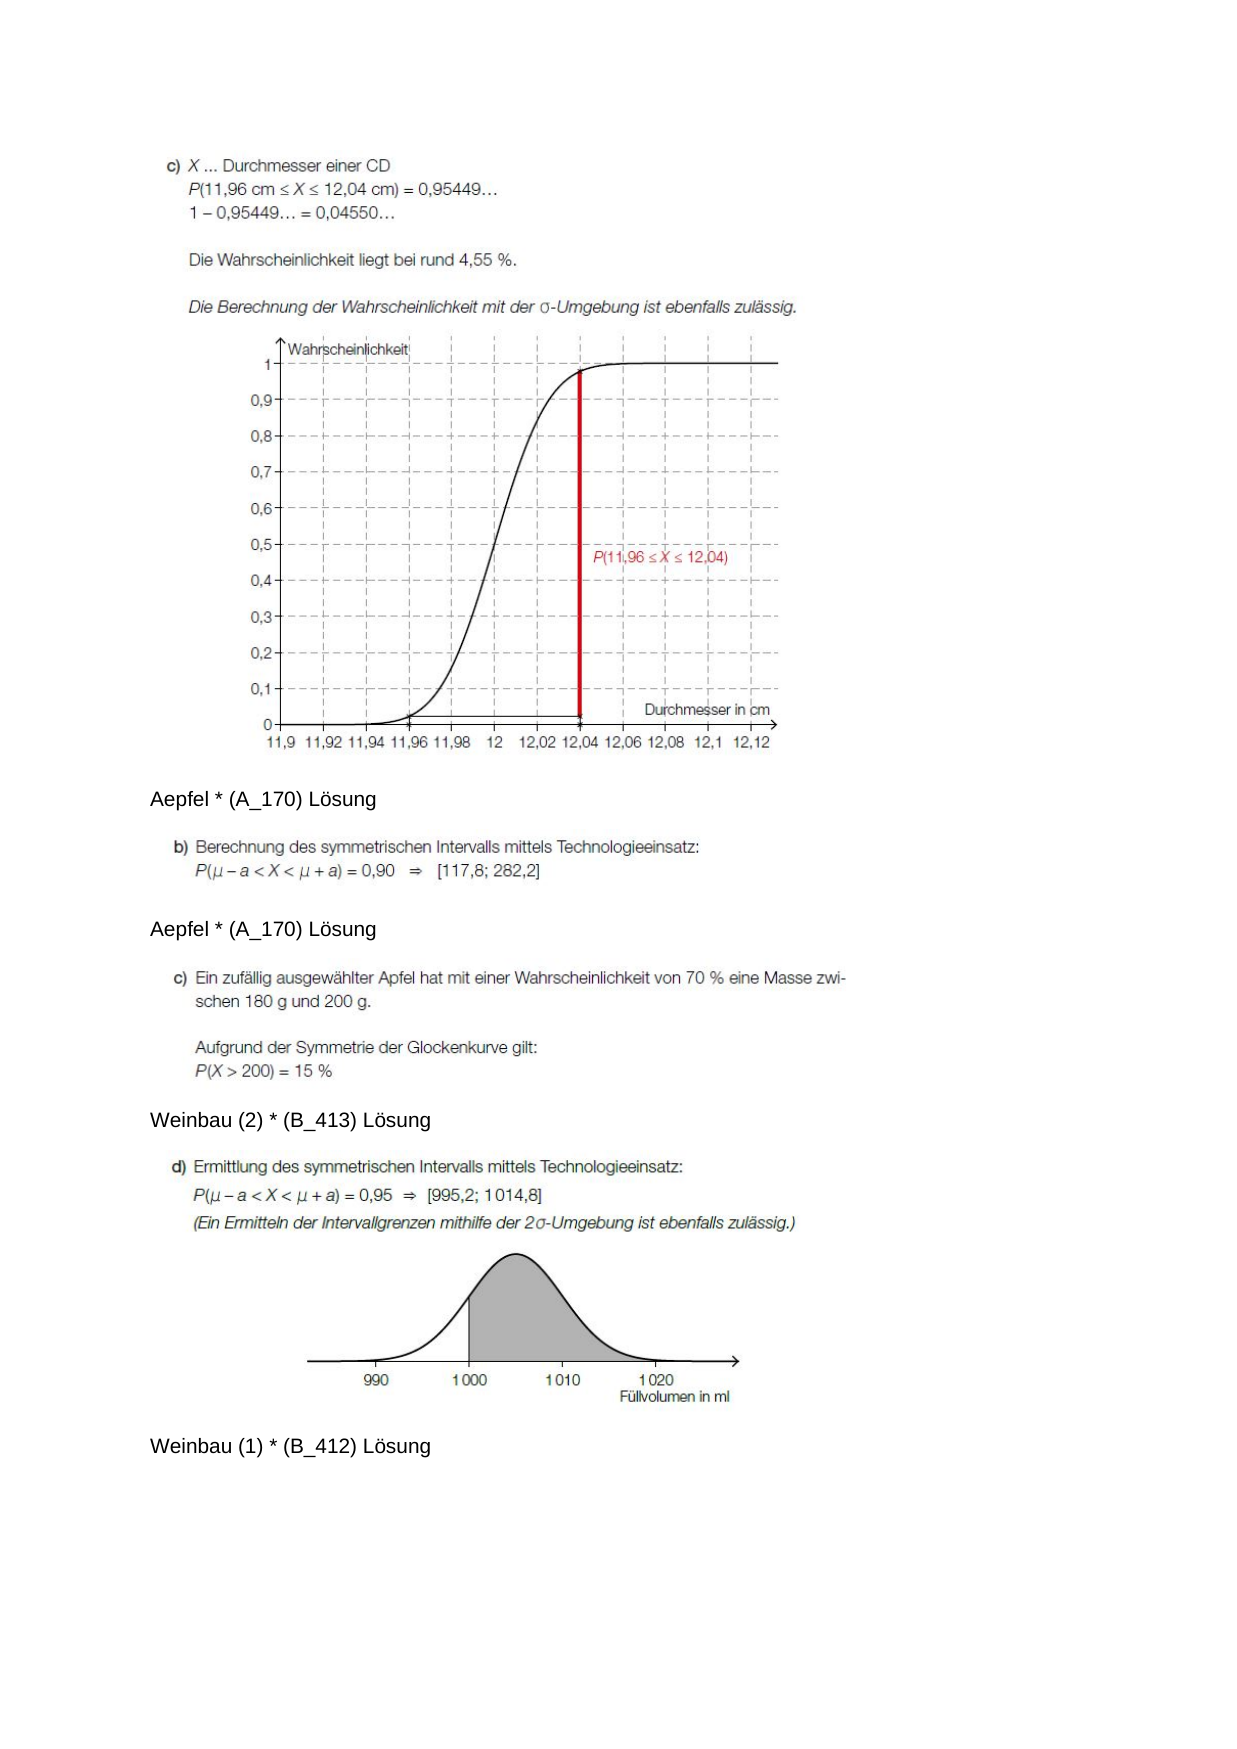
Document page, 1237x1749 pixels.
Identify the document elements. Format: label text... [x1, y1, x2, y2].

text Weinbau (1) * (B_412) Lösung [150, 1434, 1086, 1458]
picture [150, 958, 859, 1090]
picture [150, 1150, 859, 1416]
text Aepfel * (A_170) Lösung [150, 916, 1086, 940]
text Aepfel * (A_170) Lösung [150, 787, 1086, 811]
picture [150, 829, 859, 898]
picture [150, 150, 860, 768]
text Weinbau (2) * (B_413) Lösung [150, 1108, 1086, 1132]
